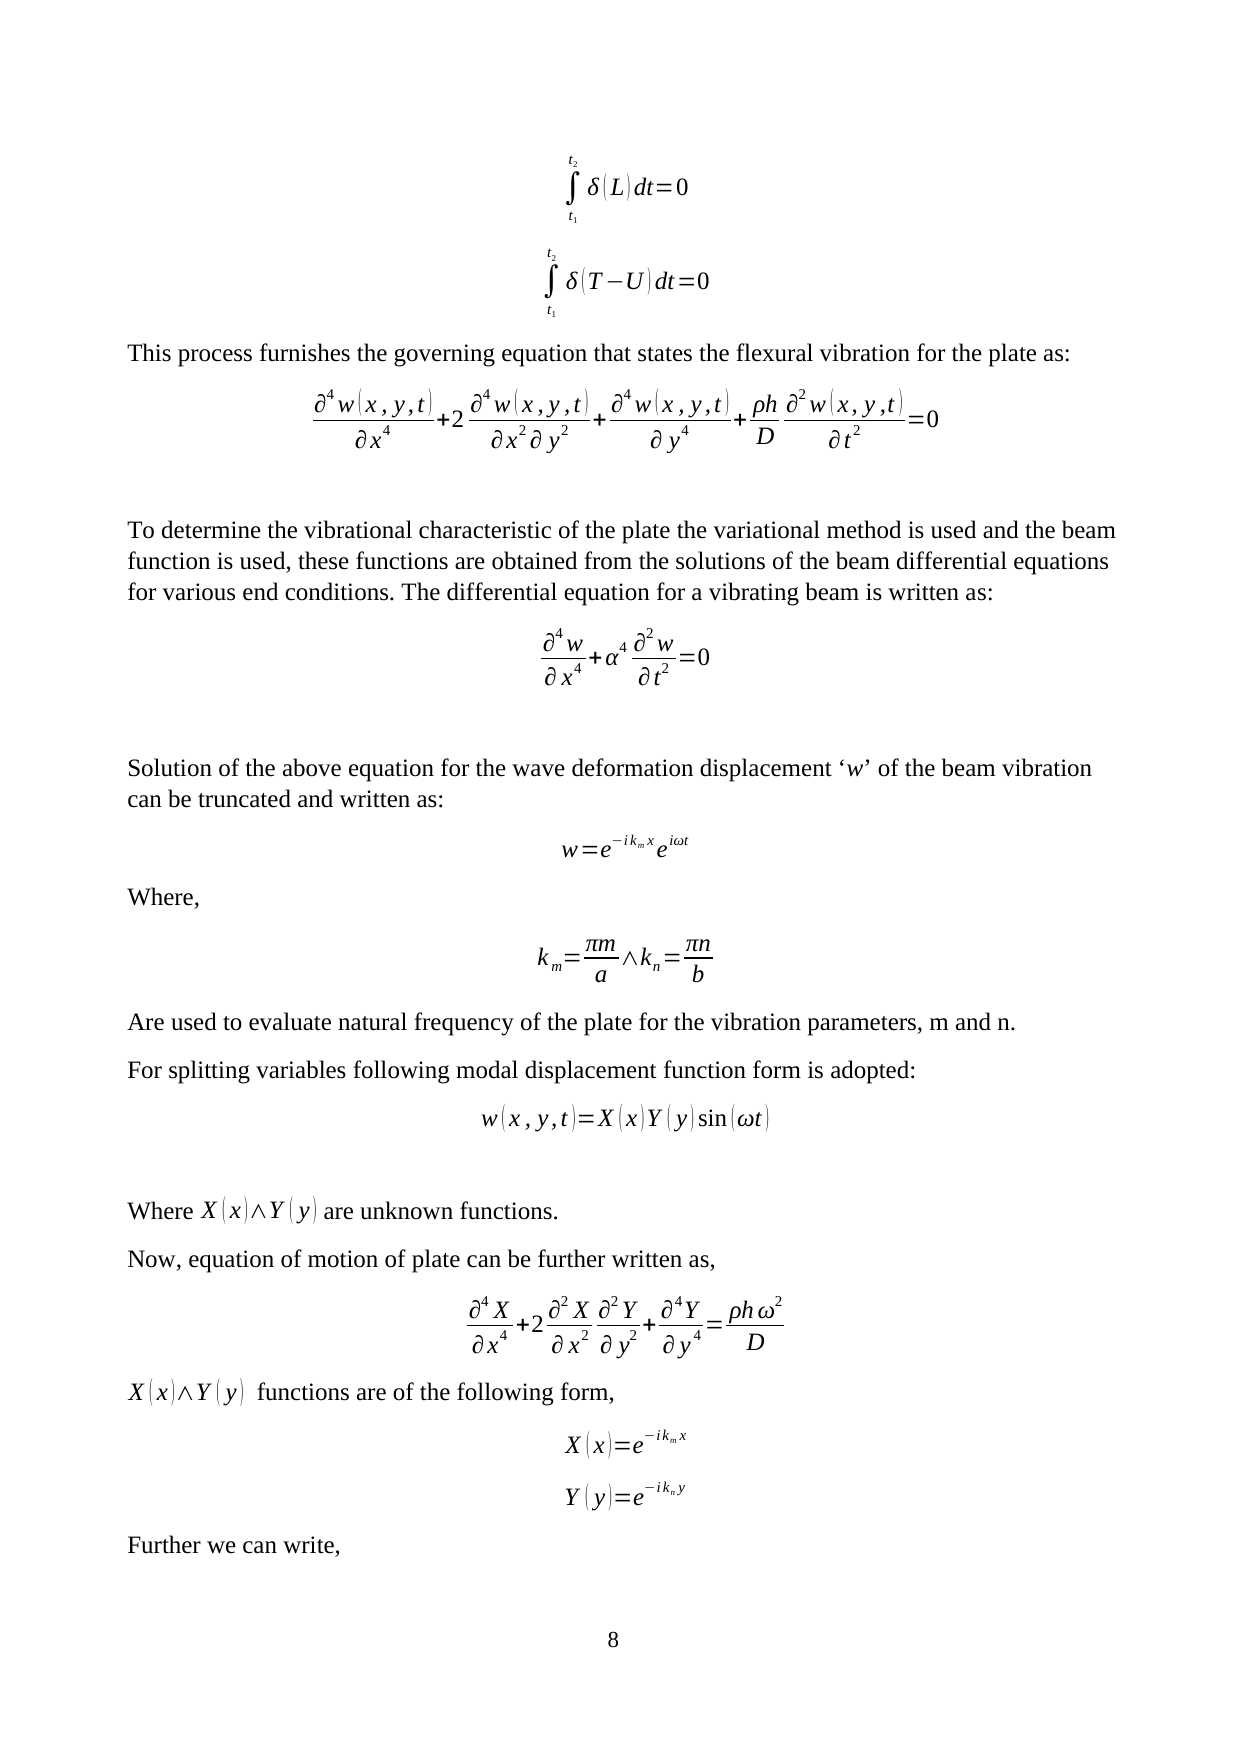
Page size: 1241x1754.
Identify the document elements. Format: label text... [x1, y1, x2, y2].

text Where, [127, 882, 1123, 910]
text Where are unknown functions. [127, 1195, 1123, 1226]
text Further we can write, [127, 1530, 1123, 1559]
text Are used to evaluate natural frequency of the plate for the vibration parameters, m and n. [127, 1007, 1123, 1036]
text Solution of the above equation for the wave deformation displacement ‘w’ of the beam vibration can be truncated and written as: [127, 753, 1123, 812]
text functions are of the following form, [127, 1377, 1123, 1408]
text Now, equation of motion of plate can be further written as, [127, 1244, 1123, 1273]
text This process furnishes the governing equation that states the flexural vibration for the plate as: [127, 338, 1123, 366]
text For splitting variables following modal displacement function form is adopted: [127, 1055, 1123, 1083]
text To determine the vibrational characteristic of the plate the variational method is used and the beam function is used, these functions are obtained from the solutions of the beam differential equations for various end conditions. The differential equation for a vibrating beam is written as: [127, 515, 1123, 606]
